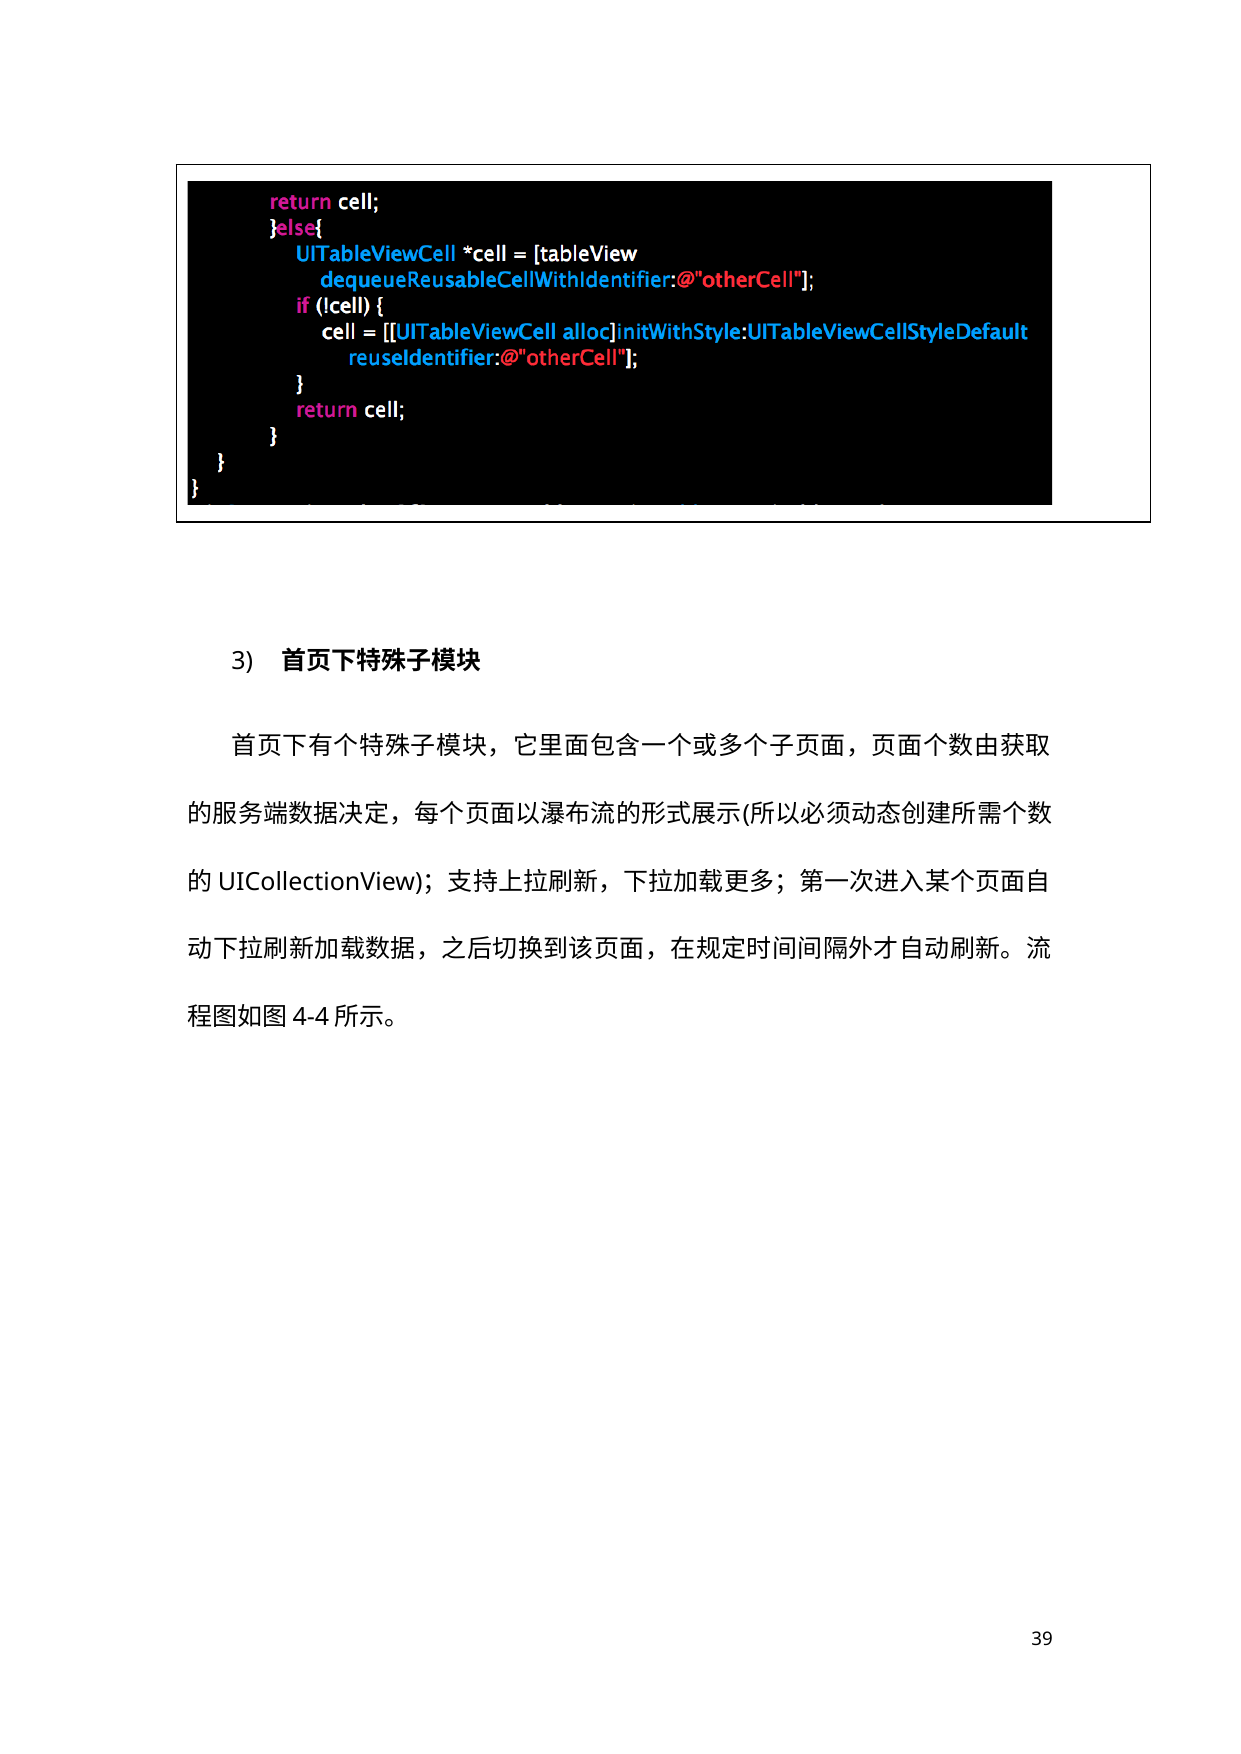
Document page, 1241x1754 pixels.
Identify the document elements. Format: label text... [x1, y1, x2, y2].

picture [187, 181, 1053, 505]
text 首页下有个特殊子模块，它里面包含一个或多个子页面，页面个数由获取的服务端数据决定，每个页面以瀑布流的形式展示(所以必须动态创建所需个数的UICollectionView)；支持上拉刷新，下拉加载更多；第一次进入某个页面自动下拉刷新加载数据，之后切换到该页面，在规定时间间隔外才自动刷新。流程图如图4-4所示。 [187, 709, 1053, 1049]
list 首页下特殊子模块 [231, 624, 1053, 692]
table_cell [177, 165, 1150, 521]
